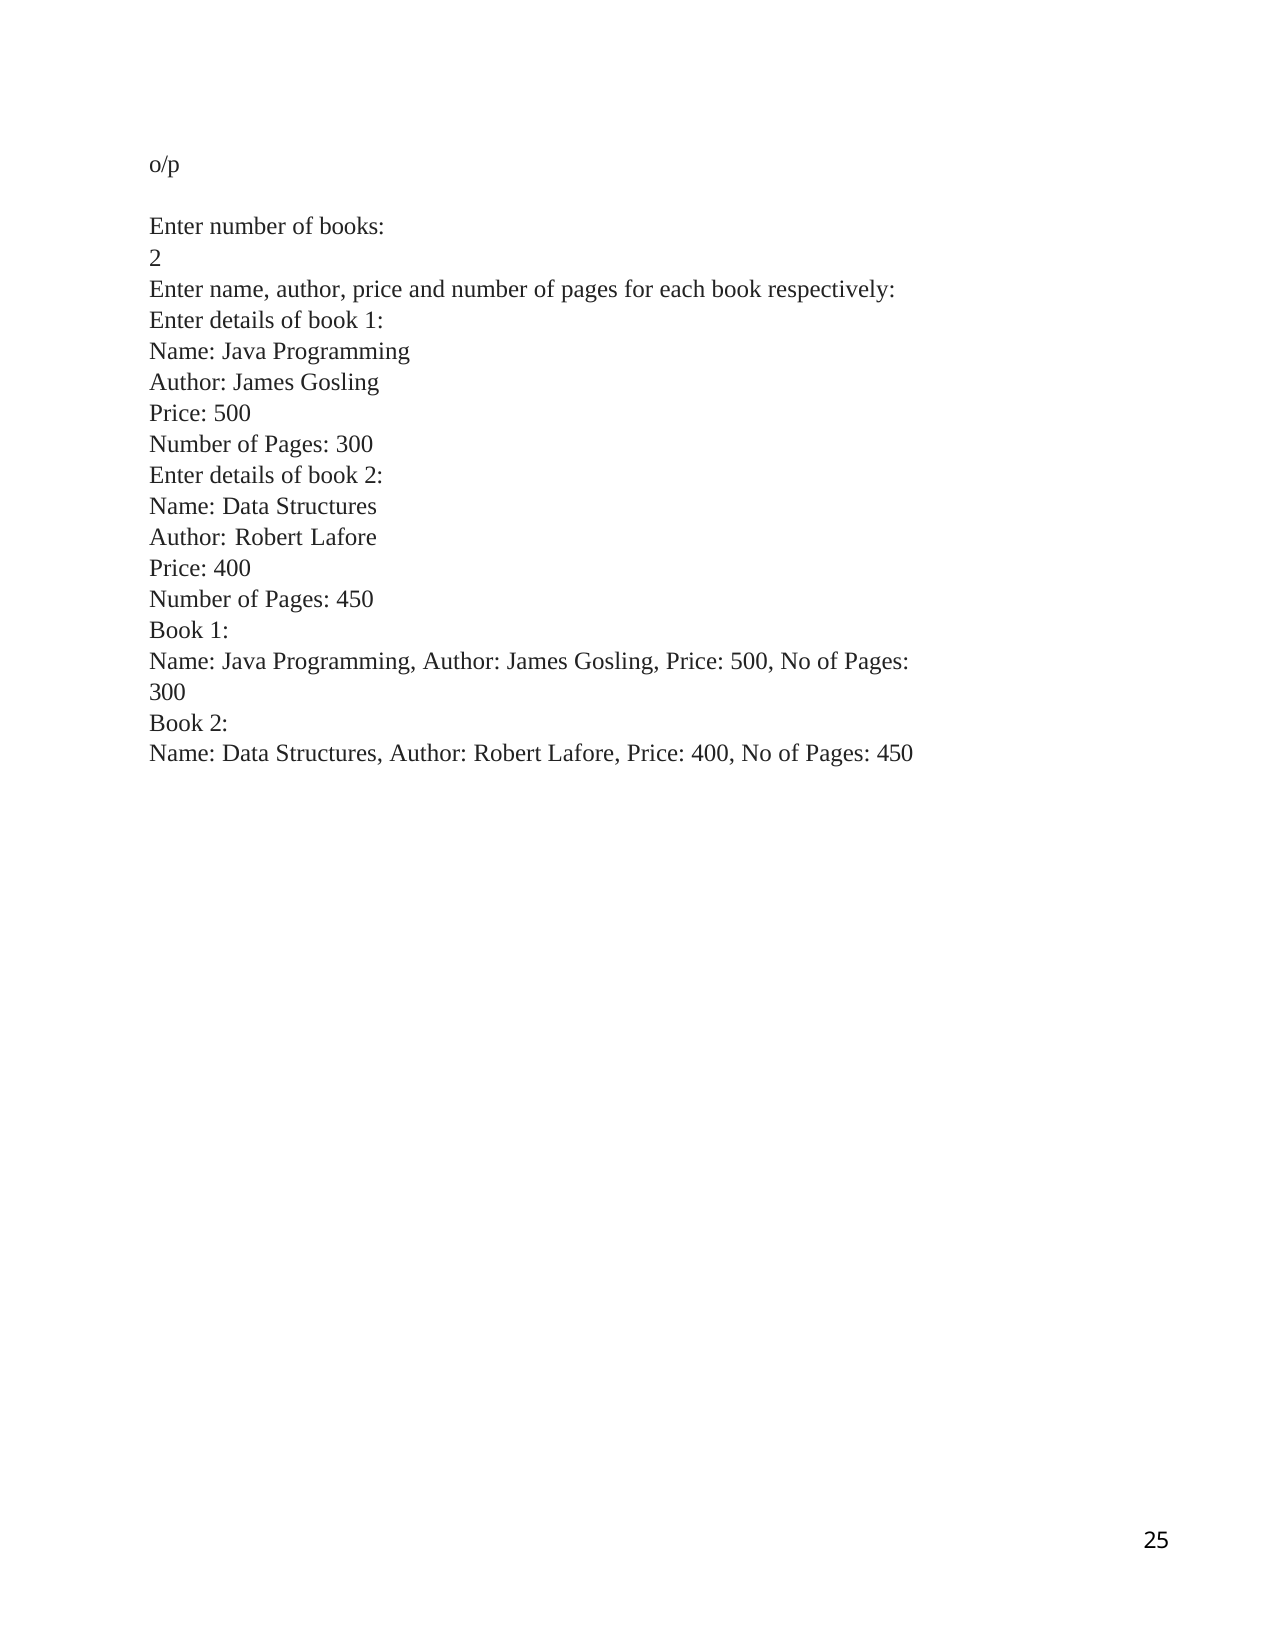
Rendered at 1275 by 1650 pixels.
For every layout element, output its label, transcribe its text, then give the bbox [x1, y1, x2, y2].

text Name: Data Structures, Author: Robert Lafore, Price: 400, No of Pages: 450 [149, 738, 1200, 767]
text Name: Java Programming Author: James Gosling Price: 500 [149, 336, 416, 427]
text Name: Data Structures Author: Robert Lafore Price: 400 [149, 491, 377, 582]
text Number of Pages: 300 Enter details of book 2: [149, 429, 384, 489]
text Enter number of books: [149, 211, 1200, 240]
text Name: Java Programming, Author: James Gosling, Price: 500, No of Pages: 300 [149, 646, 938, 706]
text Book 2: [149, 708, 1200, 737]
text Number of Pages: 450 Book 1: [149, 584, 373, 644]
text 2 [149, 243, 1200, 271]
text o/p [149, 149, 1200, 178]
text Enter name, author, price and number of pages for each book respectively: Enter details of book 1: [149, 274, 938, 334]
